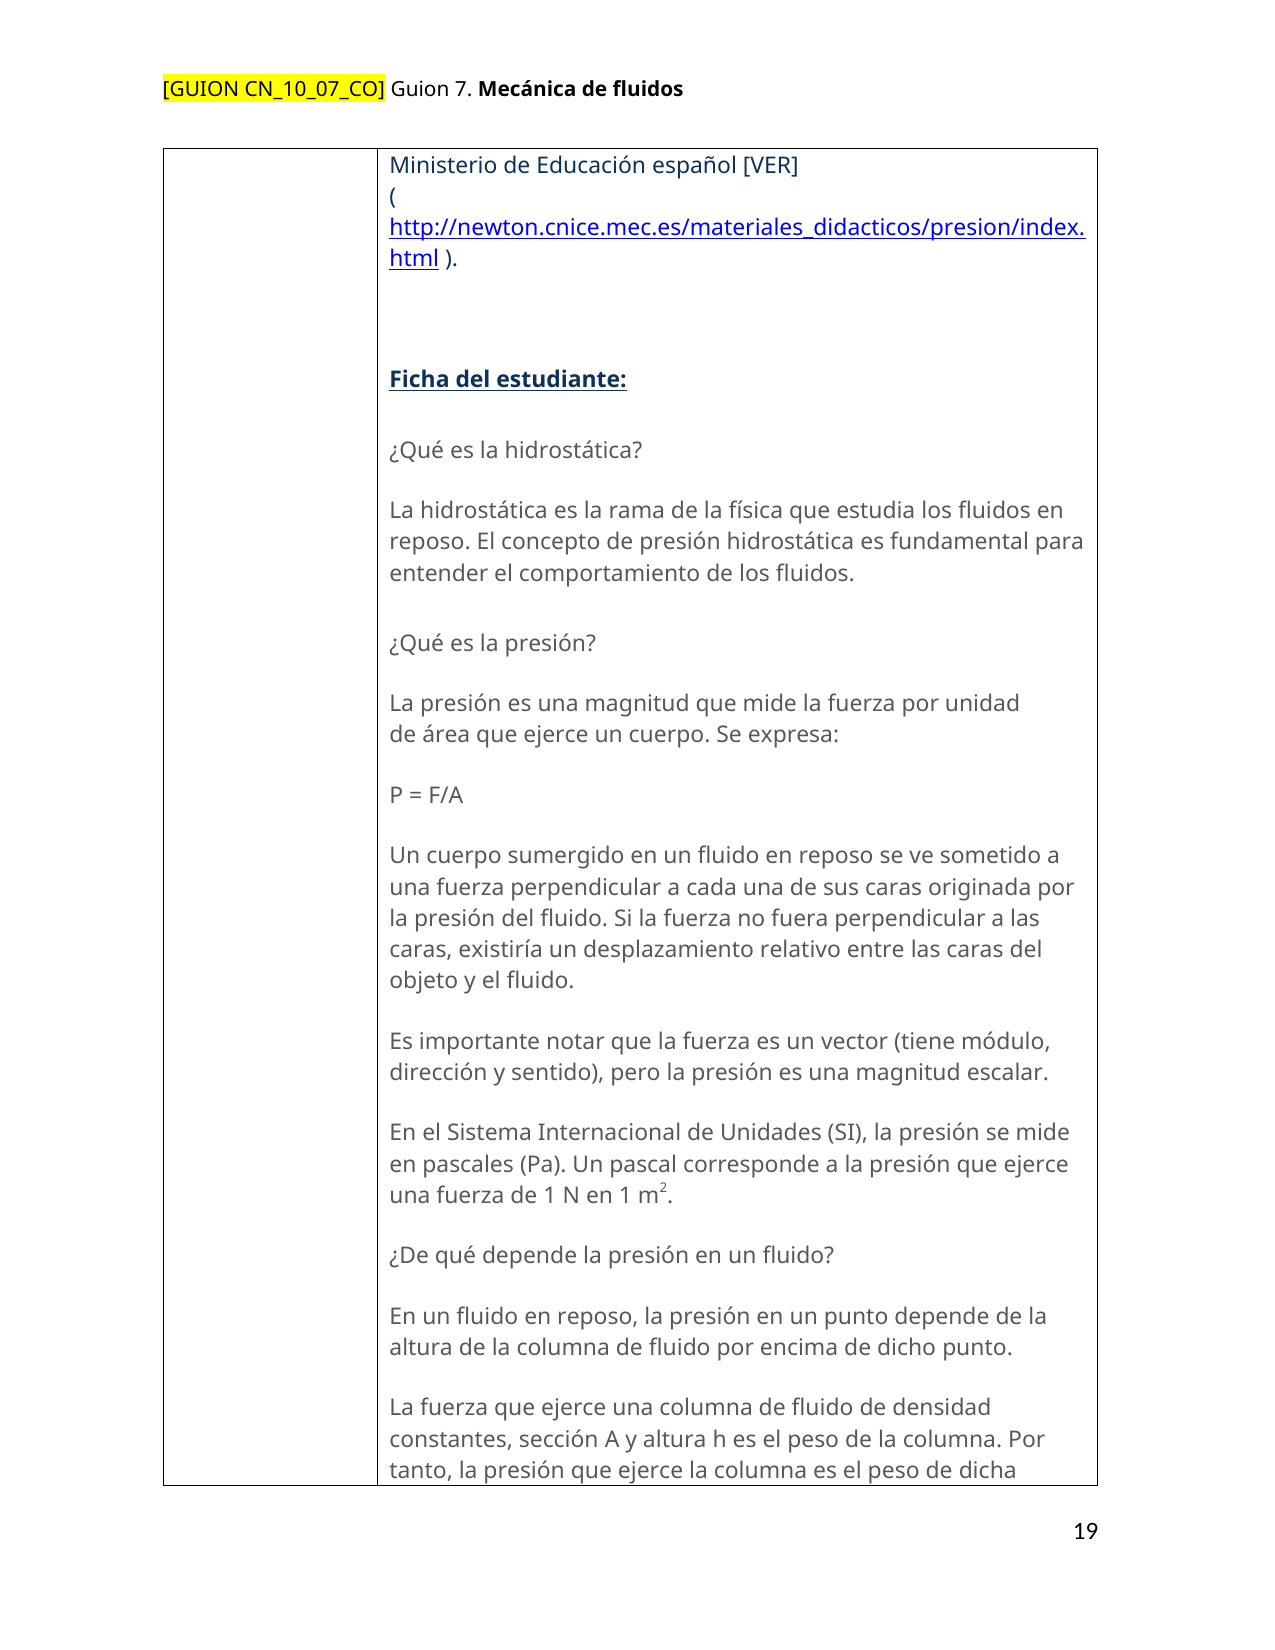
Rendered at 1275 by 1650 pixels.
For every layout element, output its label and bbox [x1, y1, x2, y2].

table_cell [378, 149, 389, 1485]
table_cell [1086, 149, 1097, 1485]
table_cell [164, 149, 377, 1485]
